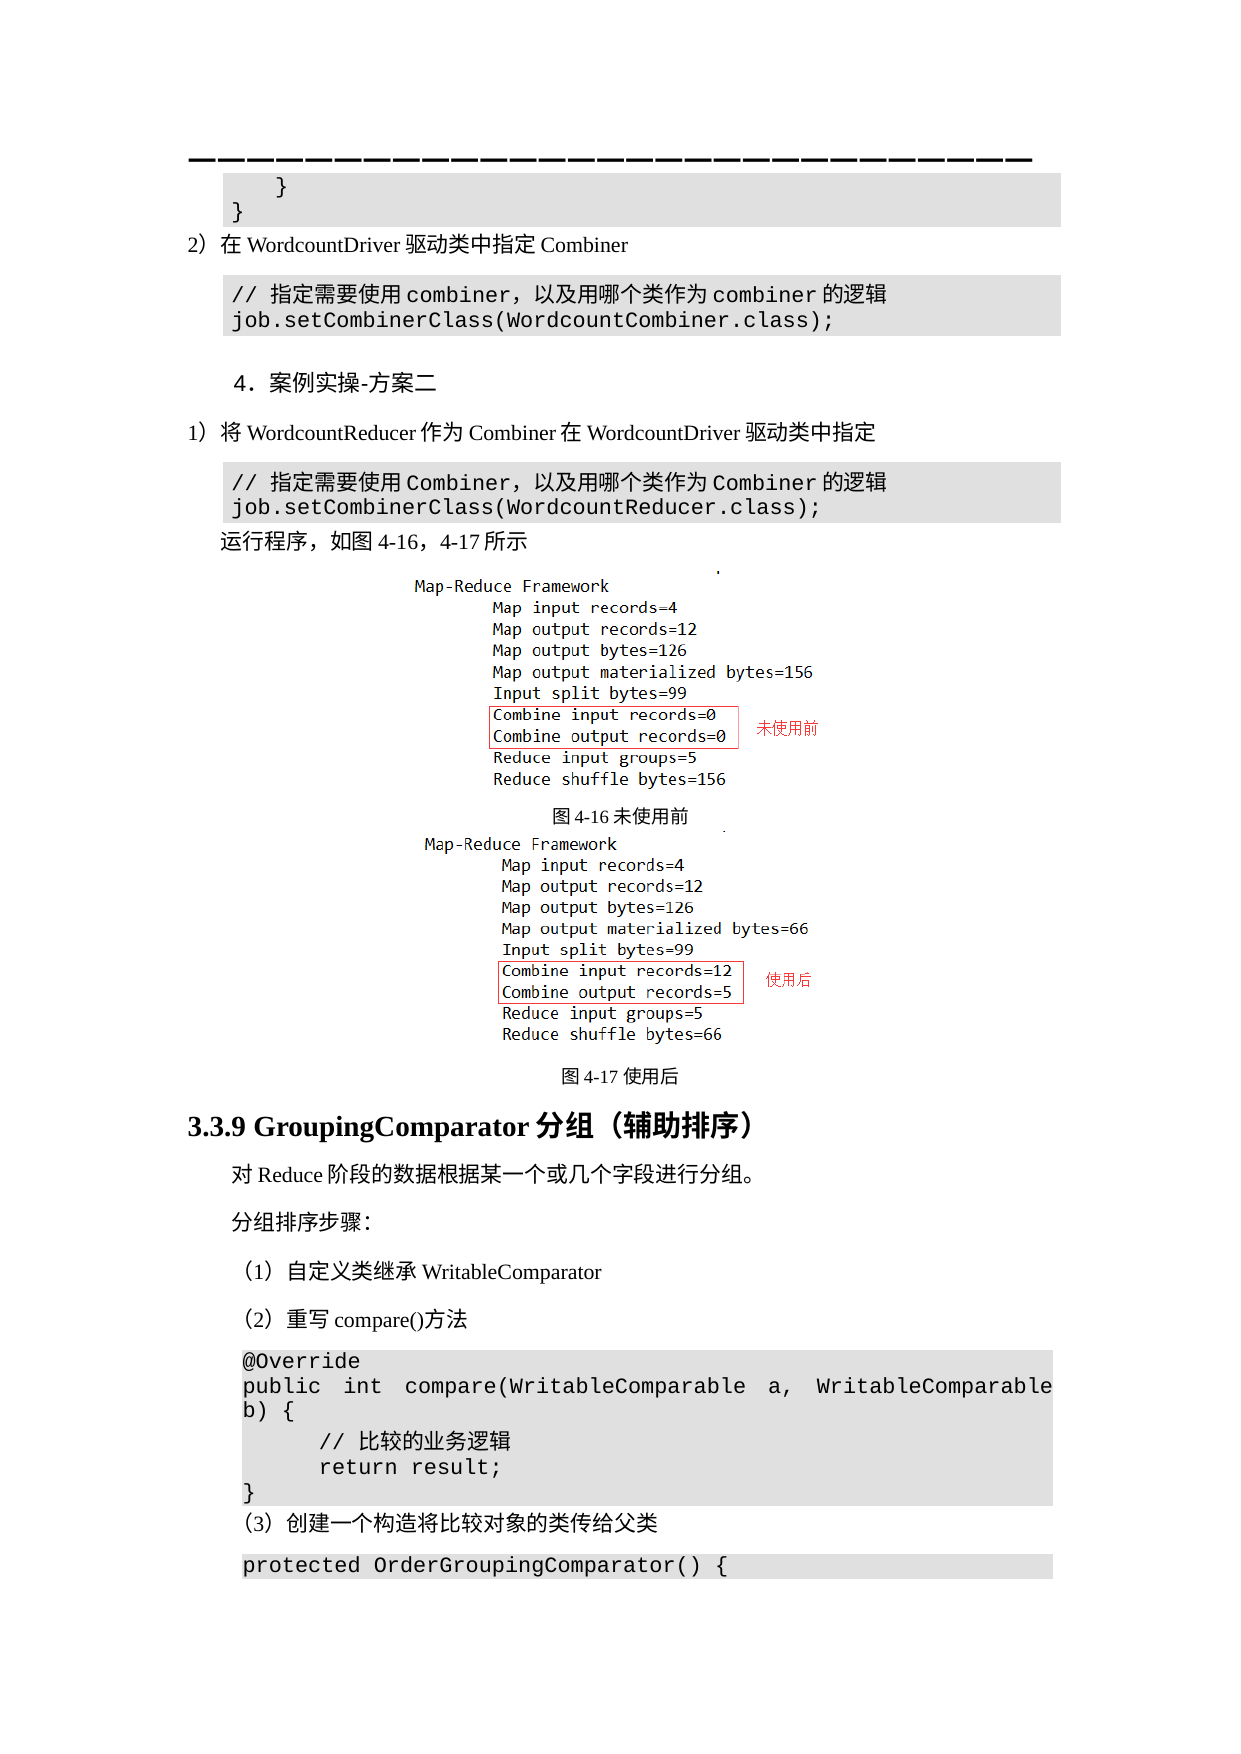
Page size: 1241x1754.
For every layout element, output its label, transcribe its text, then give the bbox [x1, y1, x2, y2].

text @Override [242, 1350, 1053, 1375]
text 1）将WordcountReducer作为Combiner在WordcountDriver驱动类中指定 [187, 414, 1053, 447]
text 2）在WordcountDriver驱动类中指定Combiner [187, 227, 1053, 259]
text protected OrderGroupingComparator() { [242, 1554, 1053, 1579]
text 4．案例实操-方案二 [187, 349, 1053, 414]
text 对Reduce阶段的数据根据某一个或几个字段进行分组。 [187, 1157, 1053, 1189]
text // 指定需要使用Combiner，以及用哪个类作为Combiner的逻辑 [223, 462, 1061, 496]
text 图4-17 使用后 [187, 1059, 1053, 1092]
text public int compare(WritableComparable a, WritableComparable b) { [242, 1375, 1053, 1424]
text // 比较的业务逻辑 [242, 1424, 1053, 1456]
subtitle 3.3.9 GroupingComparator分组（辅助排序） [187, 1092, 1053, 1157]
picture [421, 831, 820, 1046]
text 图4-16 未使用前 [187, 799, 1053, 832]
text } [223, 200, 1061, 227]
picture [407, 571, 833, 792]
text 分组排序步骤： [187, 1205, 1053, 1237]
text 运行程序，如图4-16，4-17所示 [187, 523, 1053, 556]
text （3）创建一个构造将比较对象的类传给父类 [187, 1506, 1053, 1538]
text job.setCombinerClass(WordcountCombiner.class); [223, 309, 1061, 336]
text return result; [242, 1456, 1053, 1481]
text // 指定需要使用combiner，以及用哪个类作为combiner的逻辑 [223, 275, 1061, 309]
text } [223, 173, 1061, 200]
text job.setCombinerClass(WordcountReducer.class); [223, 496, 1061, 523]
text } [242, 1481, 1053, 1506]
text （2）重写compare()方法 [187, 1302, 1053, 1334]
text （1）自定义类继承WritableComparator [187, 1253, 1053, 1286]
